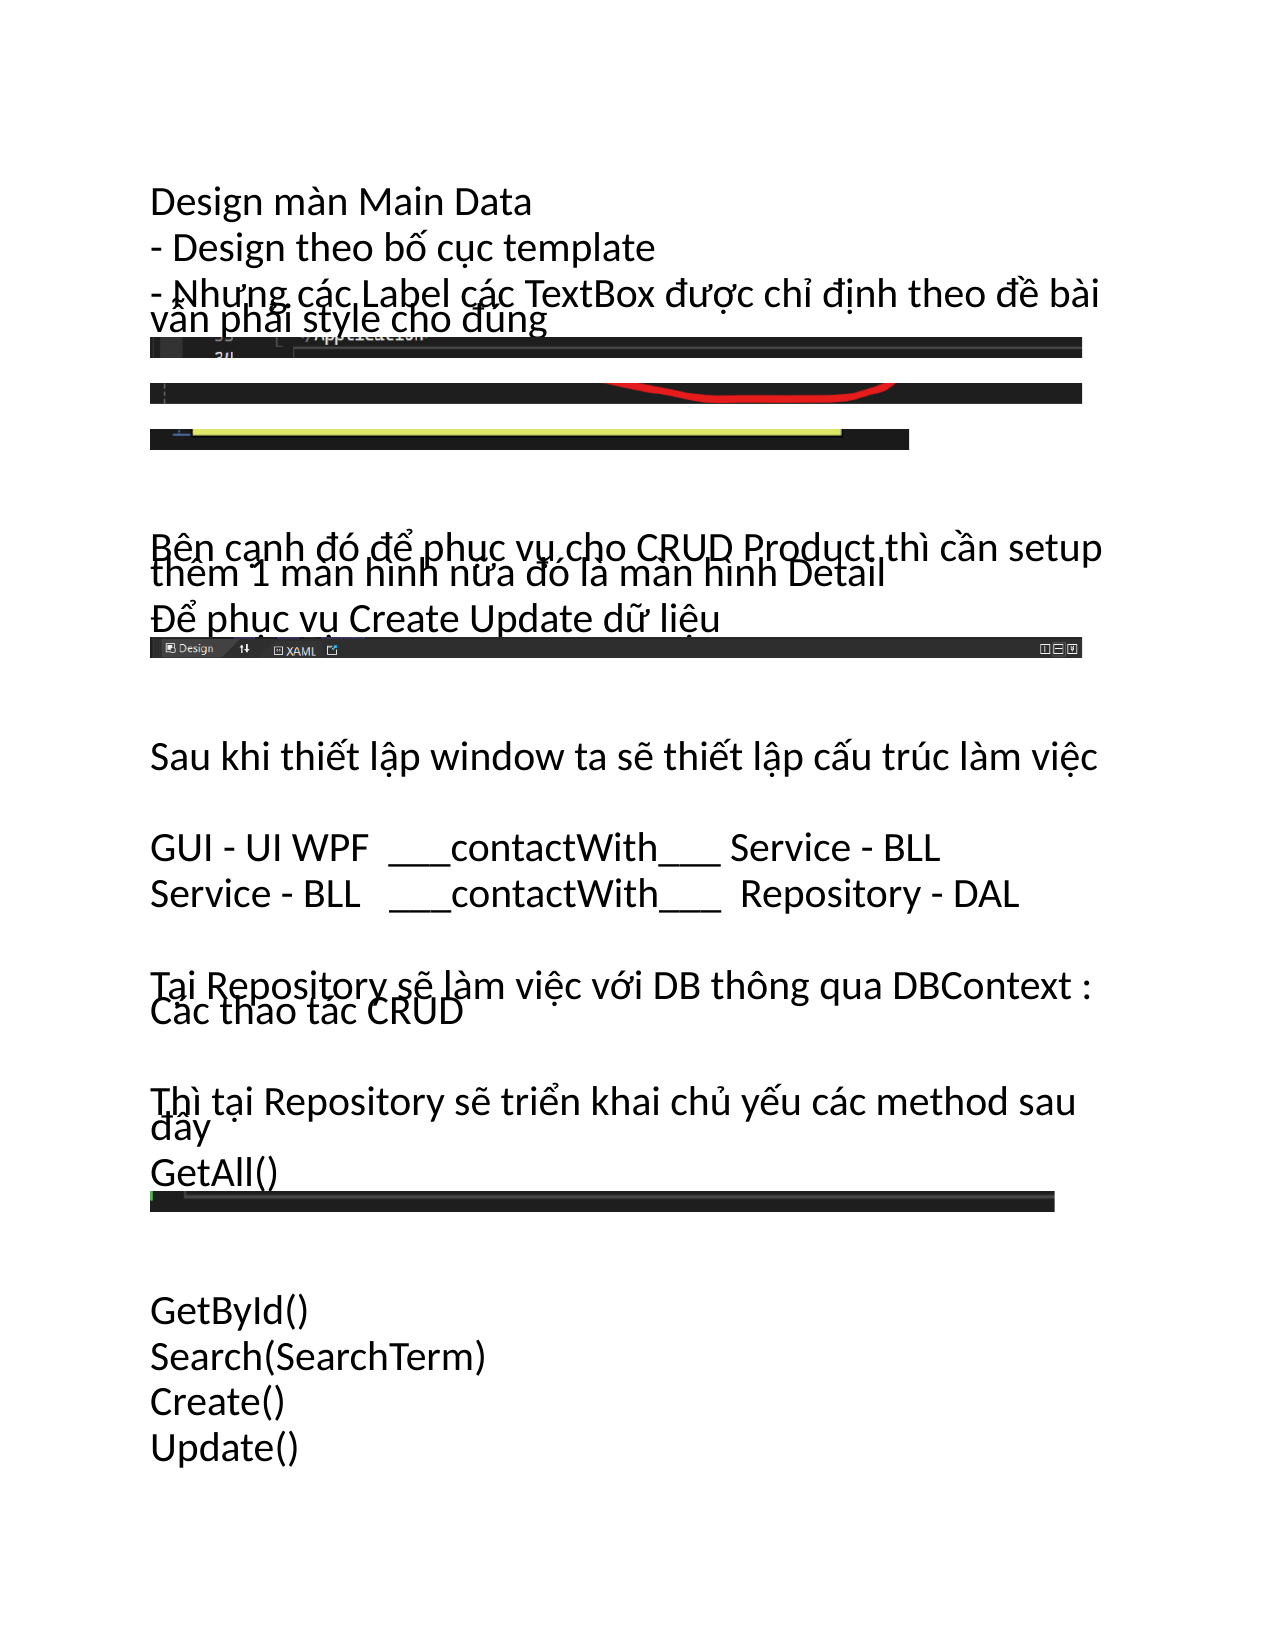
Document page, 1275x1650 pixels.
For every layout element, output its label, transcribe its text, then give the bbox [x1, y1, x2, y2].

text Tại Repository sẽ làm việc với DB thông qua DBContext : Các thao tác CRUD [150, 979, 1125, 1029]
text Design màn Main Data [150, 196, 227, 221]
text Service - BLL ___contactWith___ Repository - DAL [150, 887, 785, 912]
text - Design theo bố cục template [250, 242, 573, 267]
text - Nhưng các Label các TextBox được chỉ định theo đề bài vẫn phải style cho đúng [150, 287, 1125, 337]
text GetAll() [271, 1167, 1125, 1192]
text Sau khi thiết lập window ta sẽ thiết lập cấu trúc làm việc [150, 750, 401, 775]
text Search(SearchTerm) [269, 1350, 480, 1375]
text Để phục vụ Create Update dữ liệu [501, 612, 1125, 637]
text - Design theo bố cục template [150, 242, 249, 267]
text - Design theo bố cục template [576, 242, 1125, 267]
text GetById() [301, 1304, 1125, 1329]
text Search(SearchTerm) [479, 1350, 1125, 1375]
text Design màn Main Data [228, 196, 1125, 221]
text Search(SearchTerm) [150, 1350, 271, 1375]
text Update() [150, 1442, 179, 1467]
text Service - BLL ___contactWith___ Repository - DAL [911, 887, 1125, 912]
text GetAll() [150, 1167, 262, 1191]
text GUI - UI WPF ___contactWith___ Service - BLL [150, 842, 1125, 867]
text Create() [150, 1396, 268, 1421]
text Service - BLL ___contactWith___ Repository - DAL [788, 887, 910, 912]
text GetById() [150, 1304, 241, 1329]
text Thì tại Repository sẽ triển khai chủ yếu các method sau đây [150, 1096, 1125, 1146]
text Sau khi thiết lập window ta sẽ thiết lập cấu trúc làm việc [404, 750, 785, 775]
text Sau khi thiết lập window ta sẽ thiết lập cấu trúc làm việc [788, 750, 1125, 775]
text Để phục vụ Create Update dữ liệu [212, 612, 498, 637]
text Update() [182, 1442, 282, 1467]
text Create() [266, 1396, 1125, 1421]
text Bên cạnh đó để phục vụ cho CRUD Product thì cần setup thêm 1 màn hình nữa đó là màn hình Detail [150, 542, 1125, 592]
text GetById() [242, 1304, 292, 1329]
text Update() [280, 1442, 1125, 1467]
